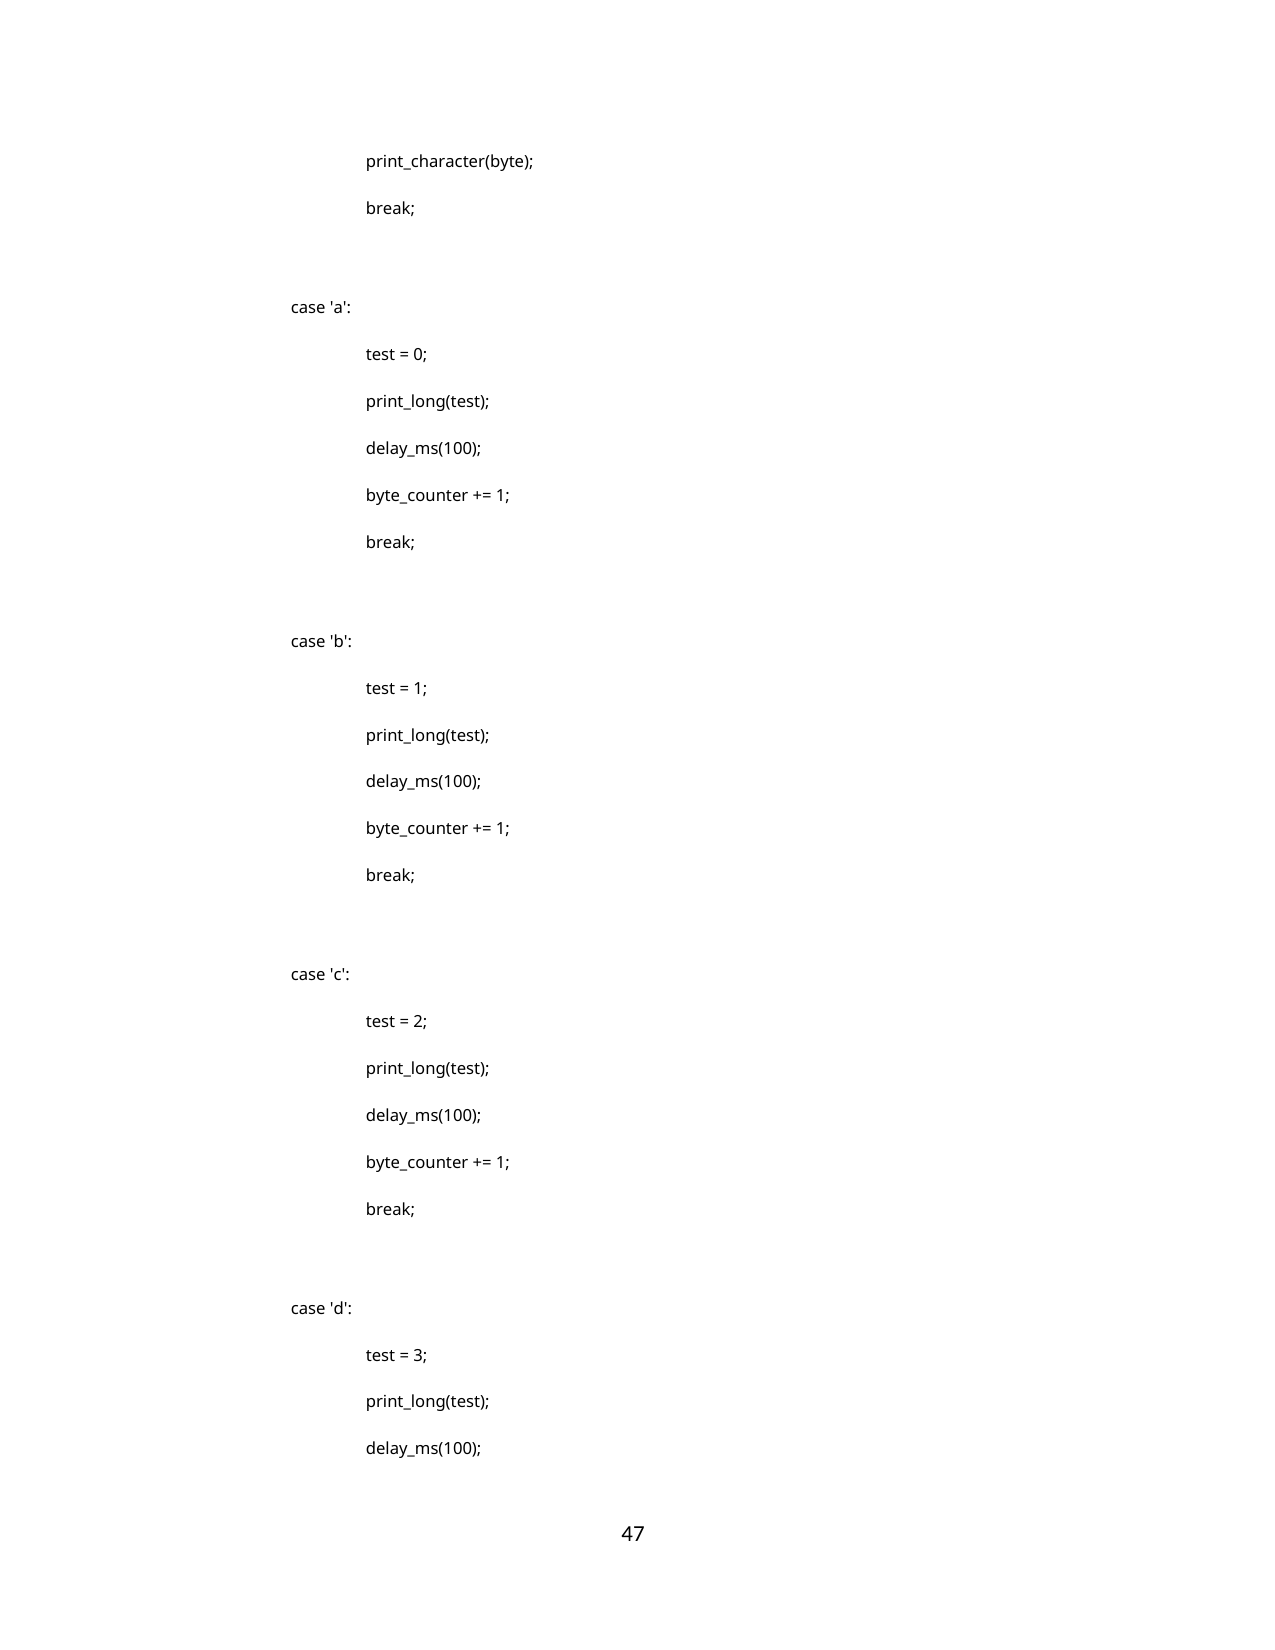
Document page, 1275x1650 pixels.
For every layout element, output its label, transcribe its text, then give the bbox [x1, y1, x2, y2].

text print_long(test); [141, 723, 1125, 746]
text delay_ms(100); [141, 1437, 1125, 1459]
text print_character(byte); [141, 150, 1125, 173]
text break; [141, 530, 1125, 553]
text test = 3; [141, 1343, 1125, 1366]
text delay_ms(100); [141, 437, 1125, 459]
text case 'd': [141, 1296, 1125, 1319]
text break; [141, 197, 1125, 219]
text byte_counter += 1; [141, 1150, 1125, 1173]
text test = 1; [141, 676, 1125, 699]
text case 'c': [141, 963, 1125, 986]
text print_long(test); [141, 1057, 1125, 1079]
text delay_ms(100); [141, 1103, 1125, 1126]
text break; [141, 1197, 1125, 1220]
text case 'b': [141, 629, 1125, 652]
text print_long(test); [141, 1390, 1125, 1413]
text break; [141, 864, 1125, 886]
text print_long(test); [141, 390, 1125, 412]
text byte_counter += 1; [141, 483, 1125, 506]
text test = 0; [141, 343, 1125, 366]
text case 'a': [141, 296, 1125, 319]
text test = 2; [141, 1010, 1125, 1032]
text byte_counter += 1; [141, 817, 1125, 839]
text delay_ms(100); [141, 770, 1125, 793]
